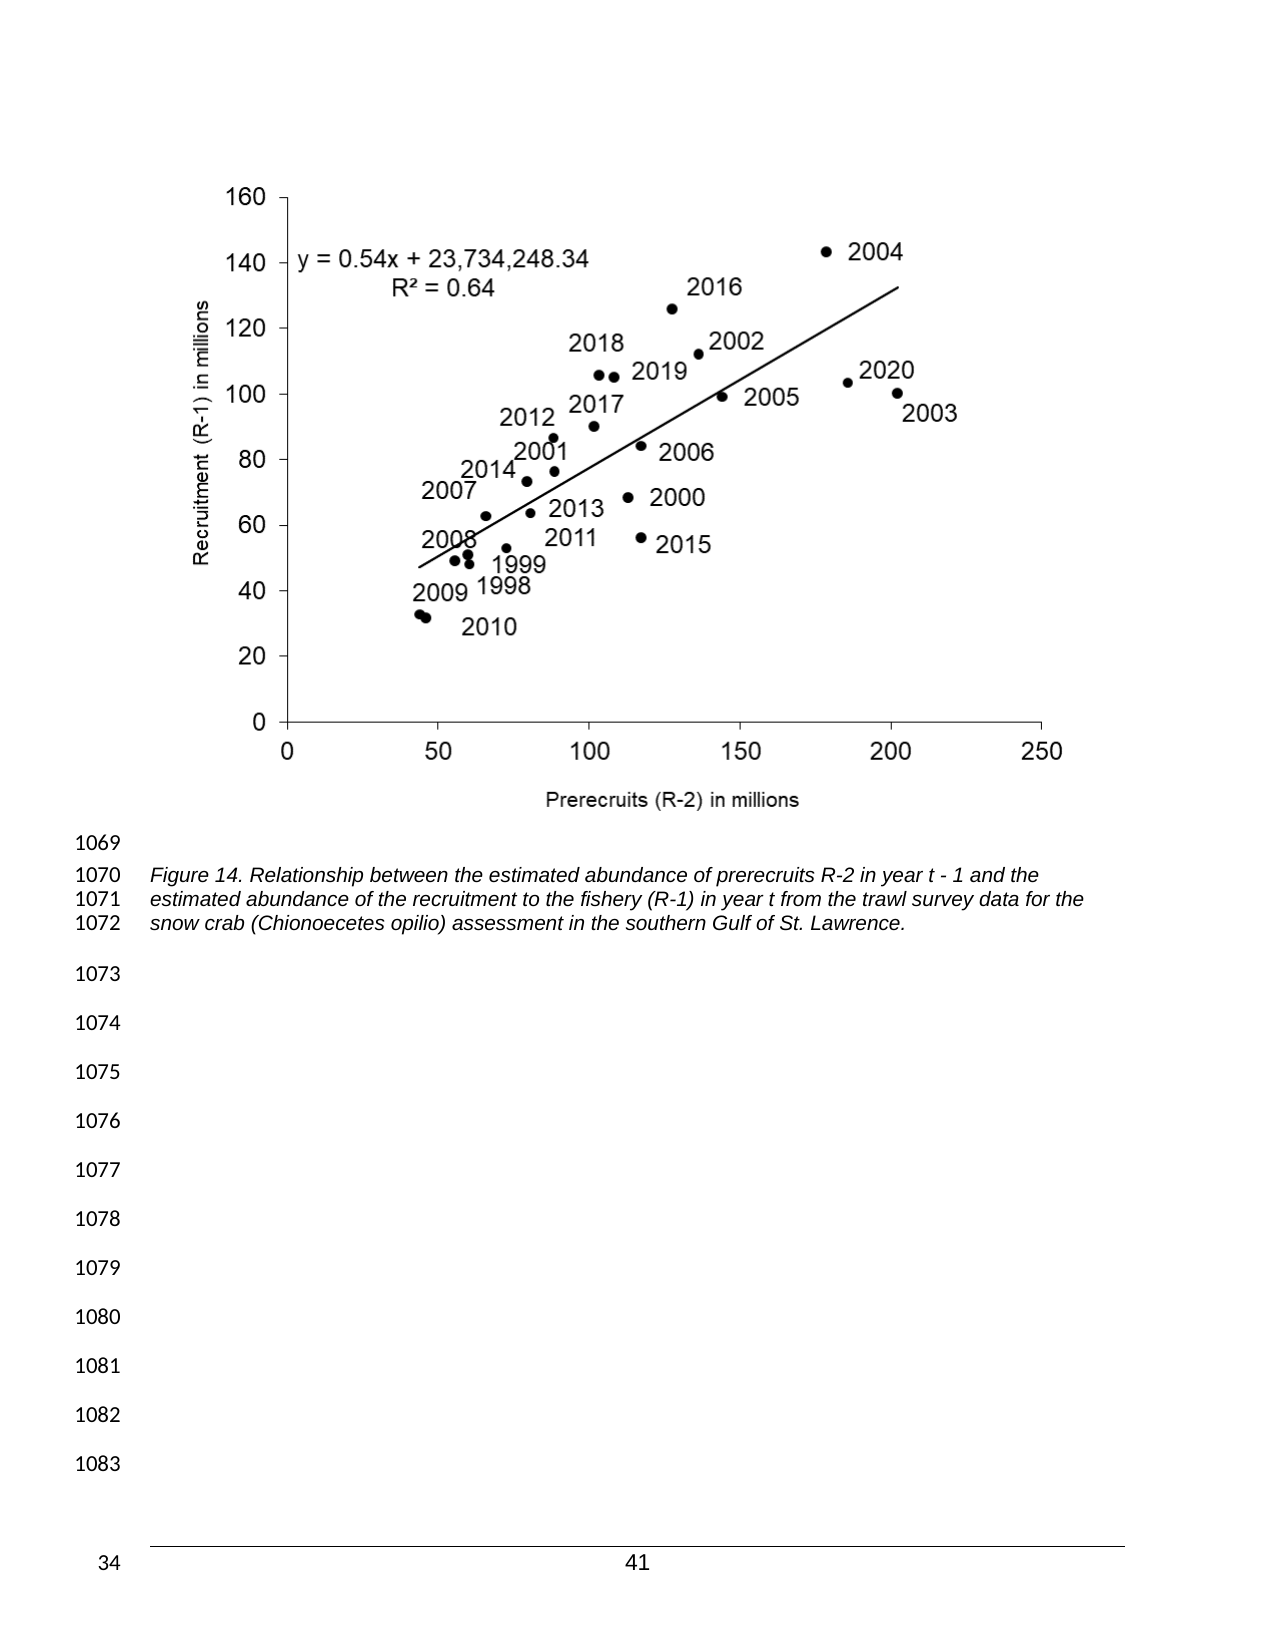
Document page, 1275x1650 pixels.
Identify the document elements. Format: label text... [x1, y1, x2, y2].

picture [158, 150, 1117, 851]
text Figure 14. Relationship between the estimated abundance of prerecruits R-2 in year t - 1 and the estimated abundance of the recruitment to the fishery (R-1) in year t from the trawl survey data for the snow crab (Chionoecetes opilio) assessment in the southern Gulf of St. Lawrence. [150, 863, 1125, 934]
